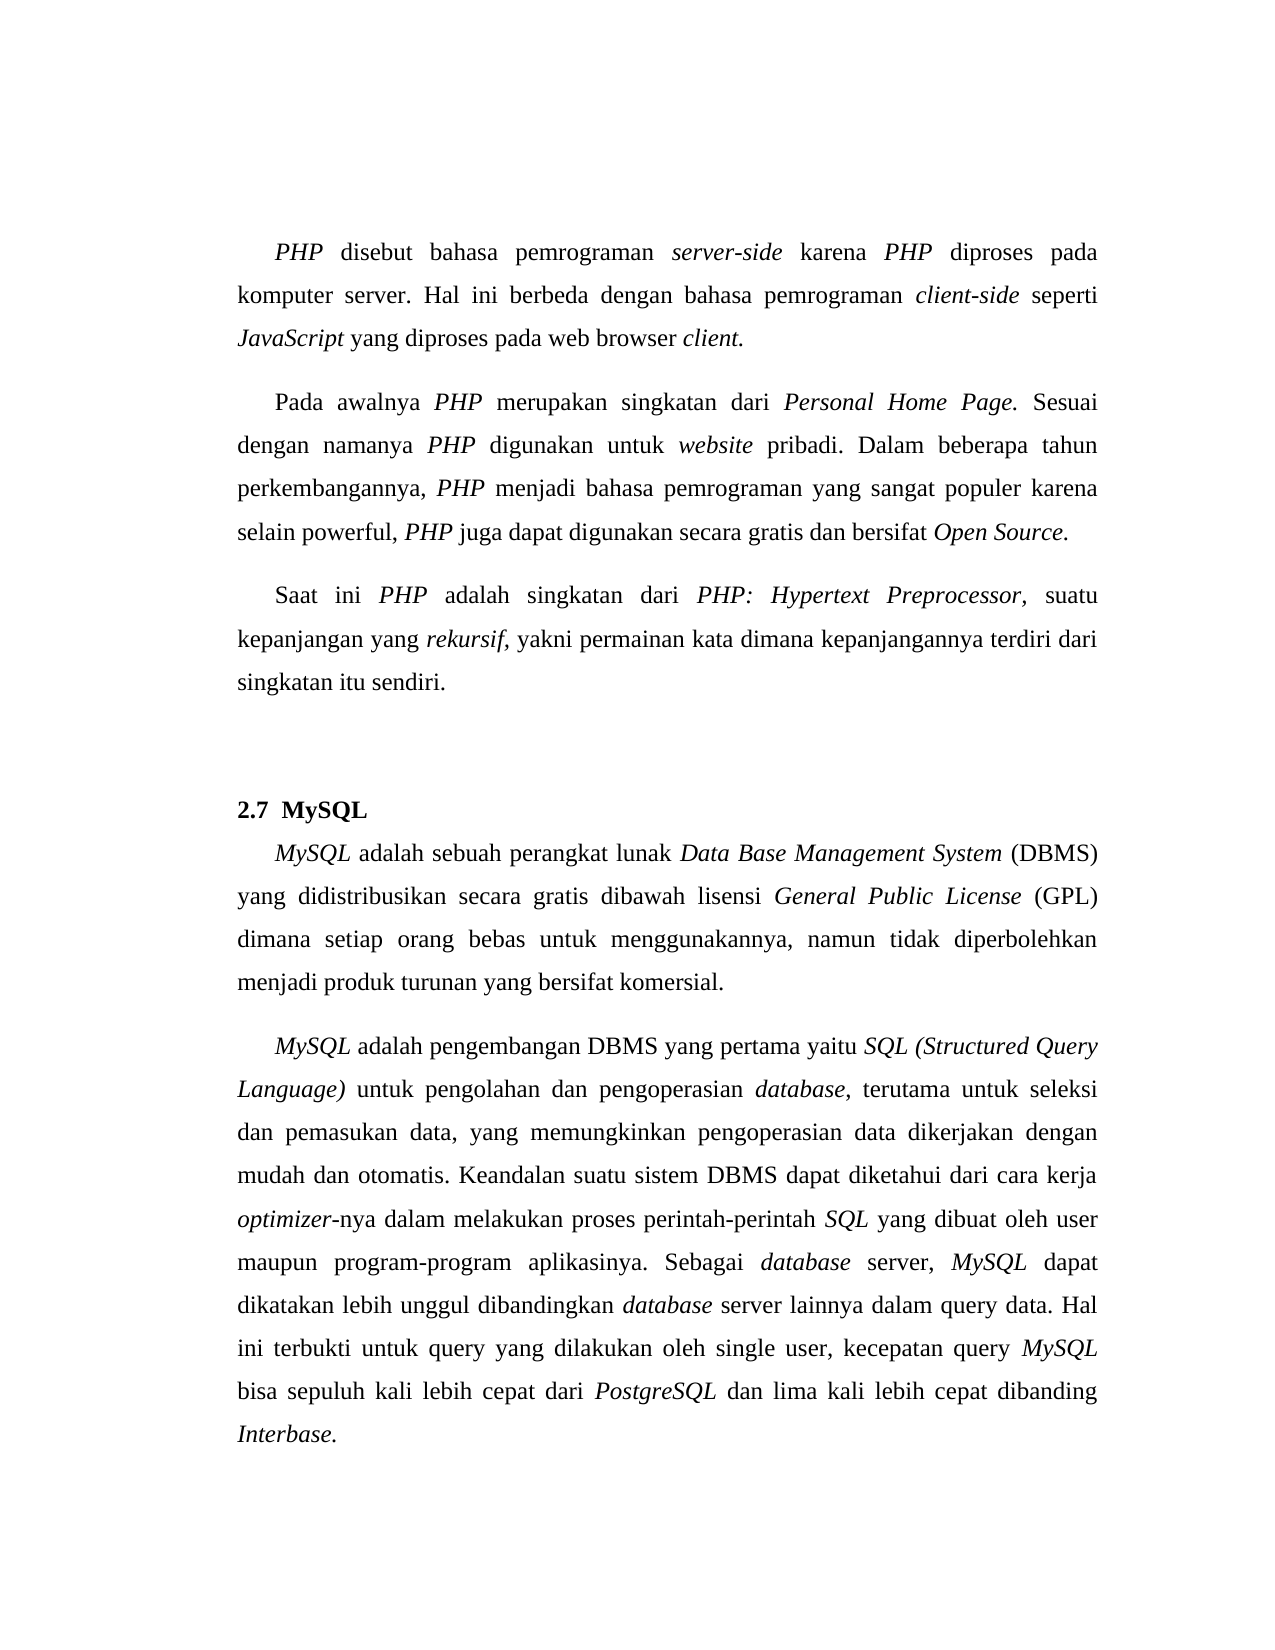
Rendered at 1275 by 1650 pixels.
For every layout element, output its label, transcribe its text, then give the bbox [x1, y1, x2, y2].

text MySQL adalah pengembangan DBMS yang pertama yaitu SQL (Structured Query Language) untuk pengolahan dan pengoperasian database, terutama untuk seleksi dan pemasukan data, yang memungkinkan pengoperasian data dikerjakan dengan mudah dan otomatis. Keandalan suatu sistem DBMS dapat diketahui dari cara kerja optimizer-nya dalam melakukan proses perintah-perintah SQL yang dibuat oleh user maupun program-program aplikasinya. Sebagai database server, MySQL dapat dikatakan lebih unggul dibandingkan database server lainnya dalam query data. Hal ini terbukti untuk query yang dilakukan oleh single user, kecepatan query MySQL bisa sepuluh kali lebih cepat dari PostgreSQL dan lima kali lebih cepat dibanding Interbase. [237, 1031, 1098, 1448]
text MySQL adalah sebuah perangkat lunak Data Base Management System (DBMS) yang didistribusikan secara gratis dibawah lisensi General Public License (GPL) dimana setiap orang bebas untuk menggunakannya, namun tidak diperbolehkan menjadi produk turunan yang bersifat komersial. [237, 838, 1098, 996]
text Saat ini PHP adalah singkatan dari PHP: Hypertext Preprocessor, suatu kepanjangan yang rekursif, yakni permainan kata dimana kepanjangannya terdiri dari singkatan itu sendiri. [237, 581, 1098, 696]
subtitle MySQL [237, 795, 1098, 823]
text PHP disebut bahasa pemrograman server-side karena PHP diproses pada komputer server. Hal ini berbeda dengan bahasa pemrograman client-side seperti JavaScript yang diproses pada web browser client. [237, 237, 1098, 352]
text Pada awalnya PHP merupakan singkatan dari Personal Home Page. Sesuai dengan namanya PHP digunakan untuk website pribadi. Dalam beberapa tahun perkembangannya, PHP menjadi bahasa pemrograman yang sangat populer karena selain powerful, PHP juga dapat digunakan secara gratis dan bersifat Open Source. [237, 387, 1098, 545]
